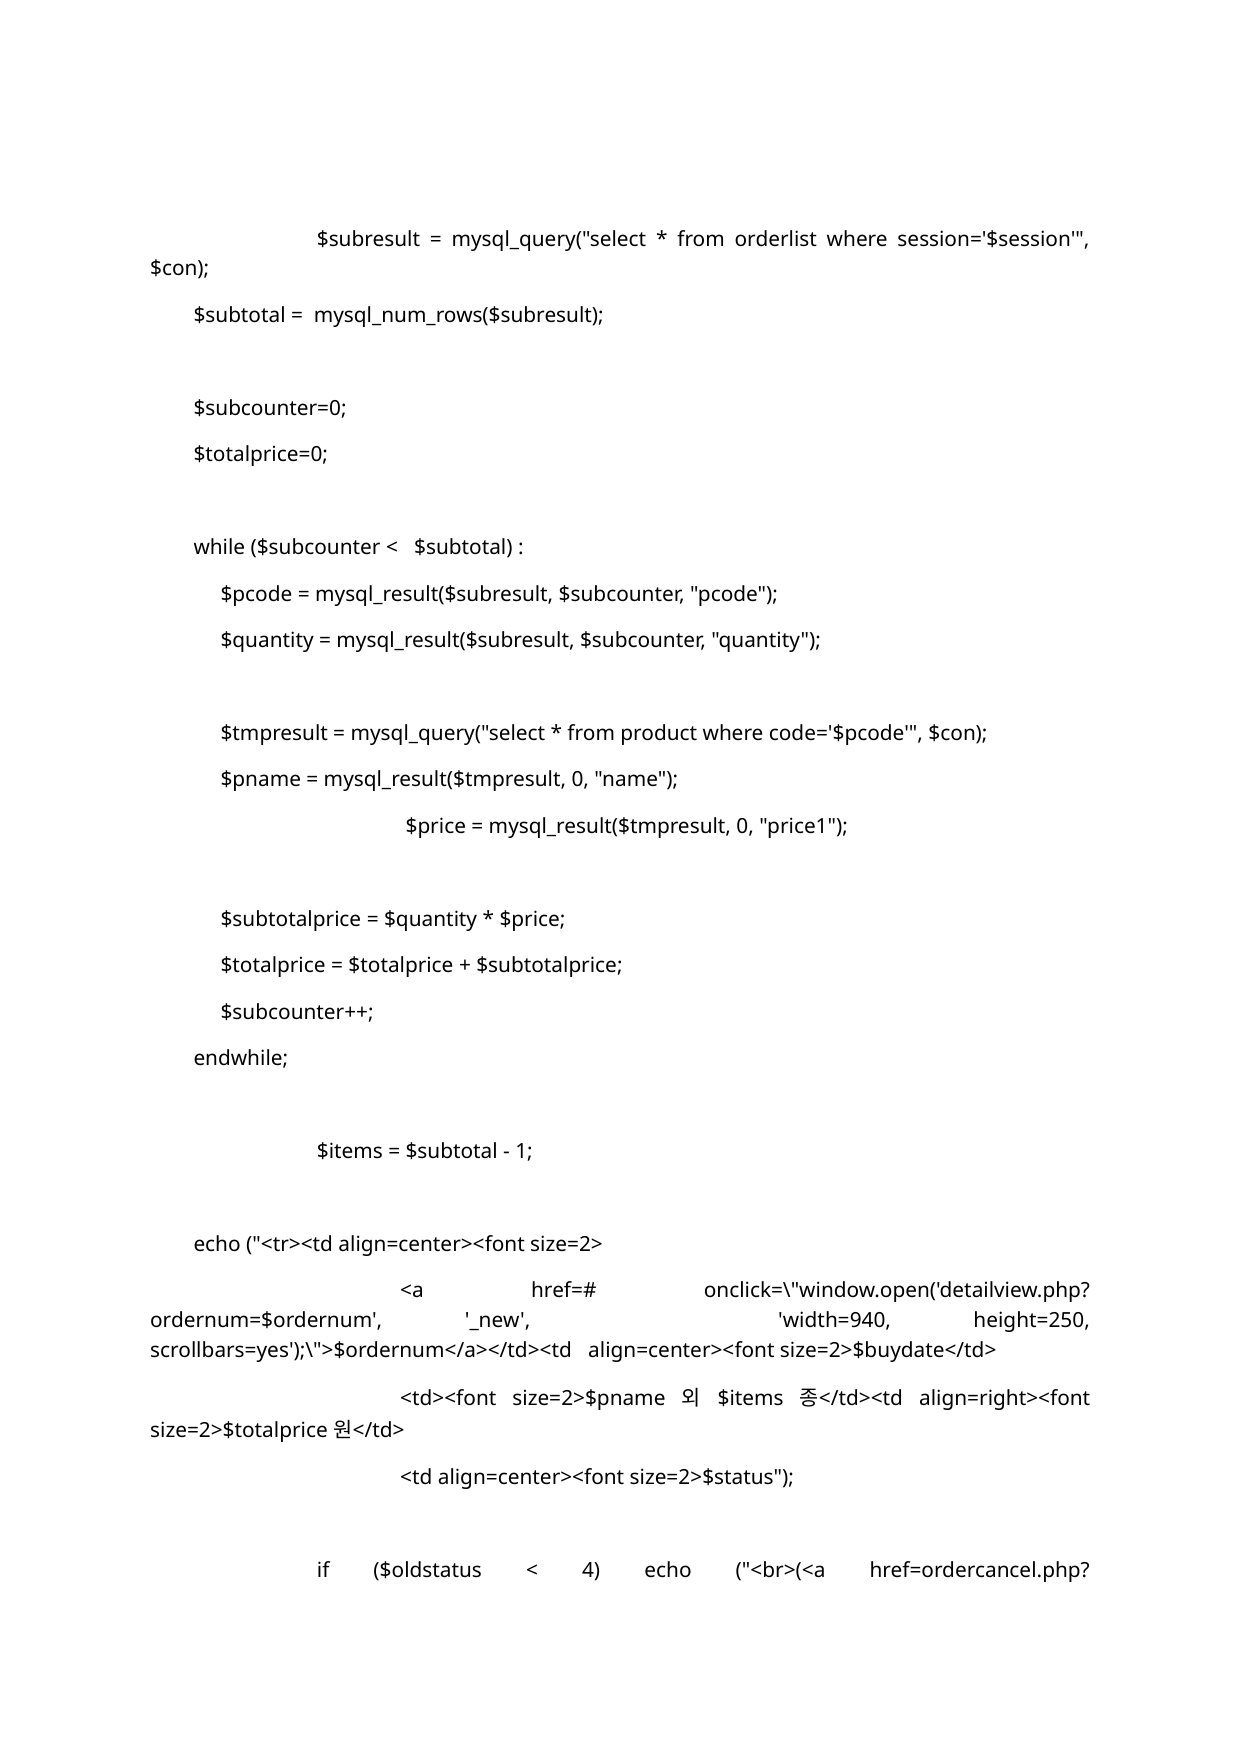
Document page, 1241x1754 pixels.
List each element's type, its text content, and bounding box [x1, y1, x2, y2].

text $tmpresult = mysql_query("select * from product where code='$pcode'", $con); [150, 718, 1090, 746]
text $quantity = mysql_result($subresult, $subcounter, "quantity"); [150, 625, 1090, 653]
text $pcode = mysql_result($subresult, $subcounter, "pcode"); [150, 579, 1090, 607]
text while ($subcounter < $subtotal) : [150, 532, 1090, 561]
text $subcounter++; [150, 997, 1090, 1025]
text <td align=center><font size=2>$status"); [150, 1462, 1090, 1490]
text echo ("<tr><td align=center><font size=2> [150, 1229, 1090, 1257]
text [150, 1555, 1090, 1583]
text <a href=# onclick=\"window.open('detailview.php?ordernum=$ordernum', '_new', 'width=940, height=250, scrollbars=yes');\">$ordernum</a></td><td align=center><font size=2>$buydate</td> [150, 1276, 1090, 1363]
text $subcounter=0; [150, 393, 1090, 421]
text $totalprice=0; [150, 439, 1090, 468]
text $price = mysql_result($tmpresult, 0, "price1"); [150, 811, 1090, 839]
text $subtotalprice = $quantity * $price; [150, 904, 1090, 932]
text $subresult = mysql_query("select * from orderlist where session='$session'", $con); [150, 224, 1090, 282]
text $subtotal = mysql_num_rows($subresult); [150, 300, 1090, 328]
text $totalprice = $totalprice + $subtotalprice; [150, 950, 1090, 979]
text endwhile; [150, 1043, 1090, 1072]
text $pname = mysql_result($tmpresult, 0, "name"); [150, 764, 1090, 793]
text $items = $subtotal - 1; [150, 1136, 1090, 1164]
text <td><font size=2>$pname 외 $items 종</td><td align=right><font size=2>$totalprice 원</td> [150, 1382, 1090, 1444]
